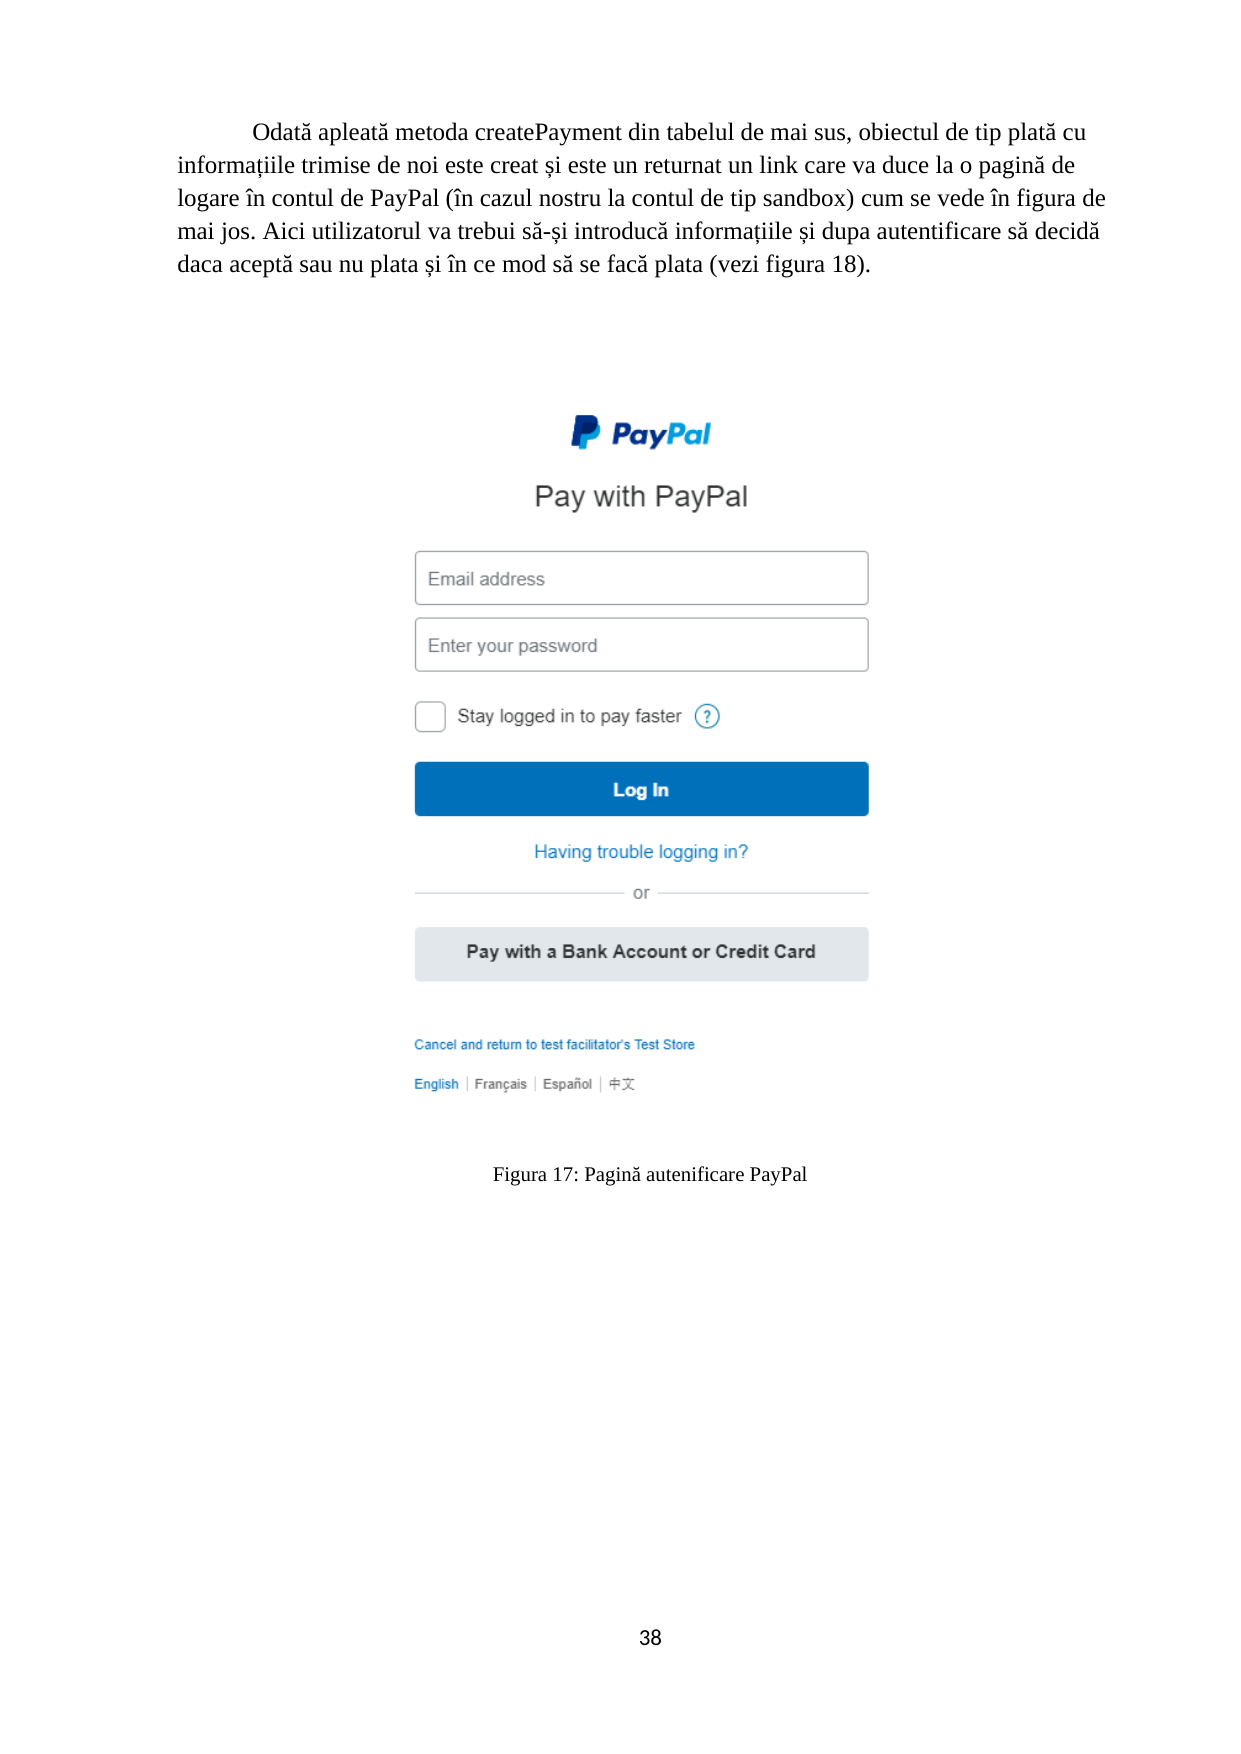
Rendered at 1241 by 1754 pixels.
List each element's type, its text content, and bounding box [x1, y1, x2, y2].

text Figura 17: Pagină autenificare PayPal [177, 1162, 1123, 1186]
picture [177, 356, 1123, 1137]
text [177, 117, 1123, 278]
